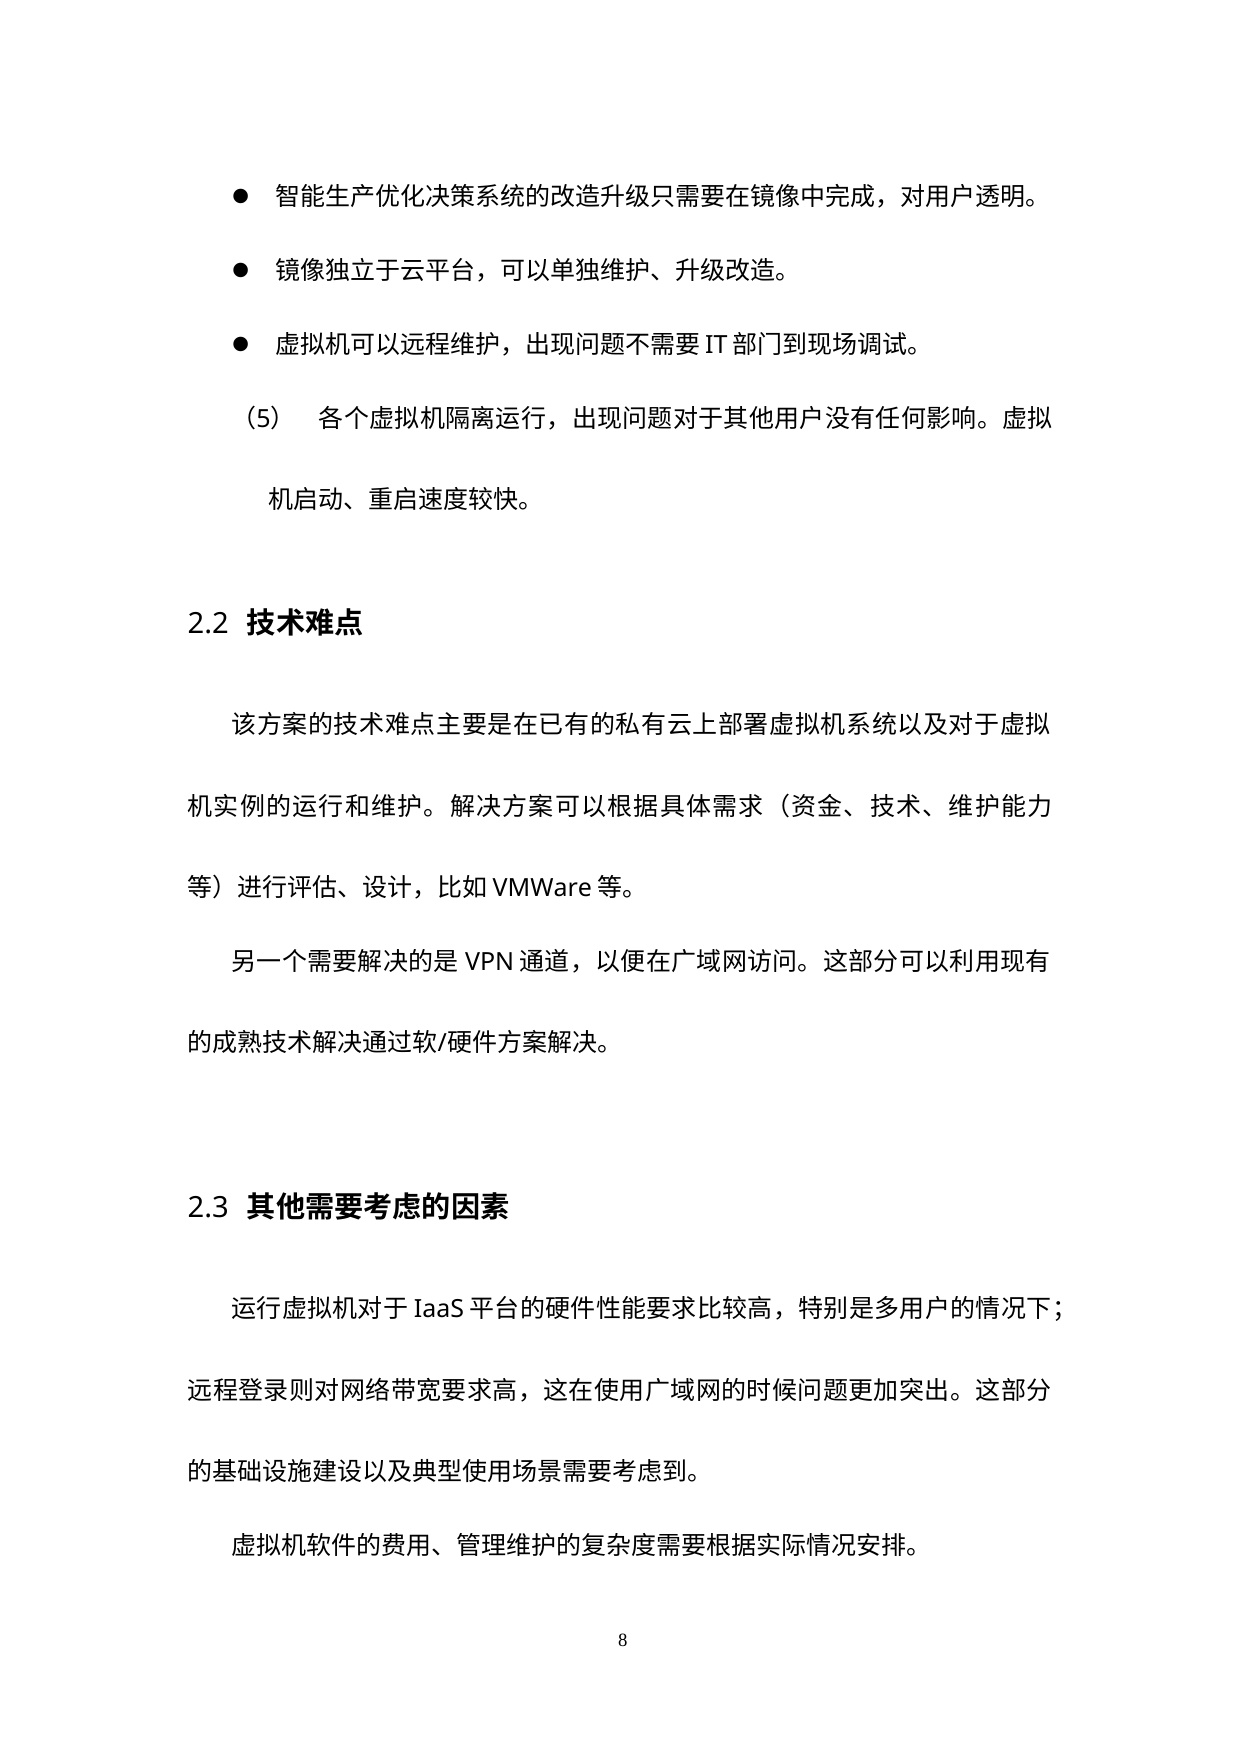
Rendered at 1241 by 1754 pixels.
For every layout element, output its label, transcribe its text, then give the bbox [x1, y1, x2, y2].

list 虚拟机可以远程维护，出现问题不需要IT部门到现场调试。 [231, 310, 1053, 375]
list 智能生产优化决策系统的改造升级只需要在镜像中完成，对用户透明。 [231, 162, 1053, 227]
text 另一个需要解决的是VPN通道，以便在广域网访问。这部分可以利用现有的成熟技术解决通过软/硬件方案解决。 [187, 927, 1053, 1073]
text 该方案的技术难点主要是在已有的私有云上部署虚拟机系统以及对于虚拟机实例的运行和维护。解决方案可以根据具体需求（资金、技术、维护能力等）进行评估、设计，比如VMWare等。 [187, 691, 1053, 918]
list 技术难点 [187, 588, 1053, 653]
list 镜像独立于云平台，可以单独维护、升级改造。 [231, 236, 1053, 301]
list 其他需要考虑的因素 [187, 1172, 1053, 1237]
text 虚拟机软件的费用、管理维护的复杂度需要根据实际情况安排。 [231, 1511, 1053, 1576]
text 运行虚拟机对于IaaS平台的硬件性能要求比较高，特别是多用户的情况下；远程登录则对网络带宽要求高，这在使用广域网的时候问题更加突出。这部分的基础设施建设以及典型使用场景需要考虑到。 [187, 1274, 1053, 1502]
list 各个虚拟机隔离运行，出现问题对于其他用户没有任何影响。虚拟机启动、重启速度较快。 [231, 384, 1053, 530]
